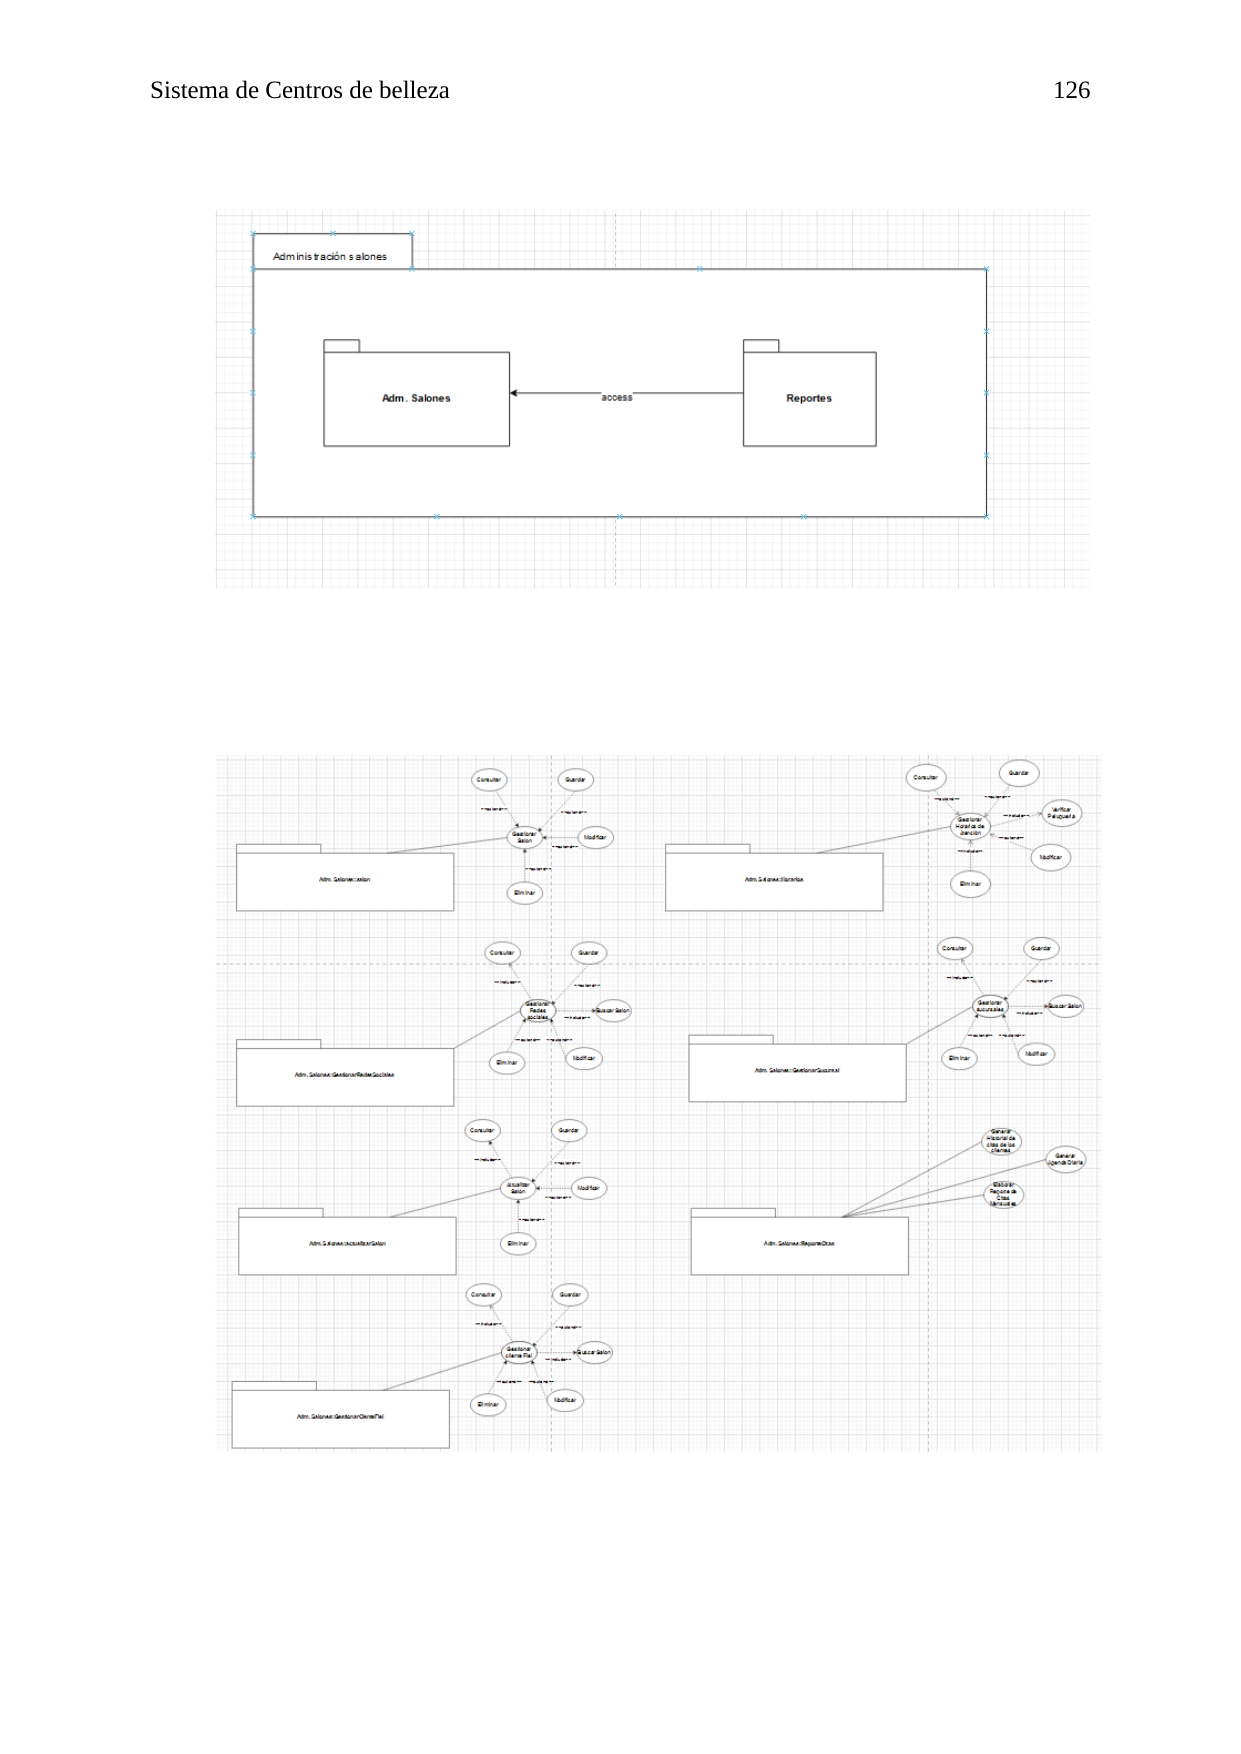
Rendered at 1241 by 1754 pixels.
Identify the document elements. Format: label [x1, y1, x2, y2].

picture [215, 210, 1091, 588]
picture [215, 755, 1102, 1452]
